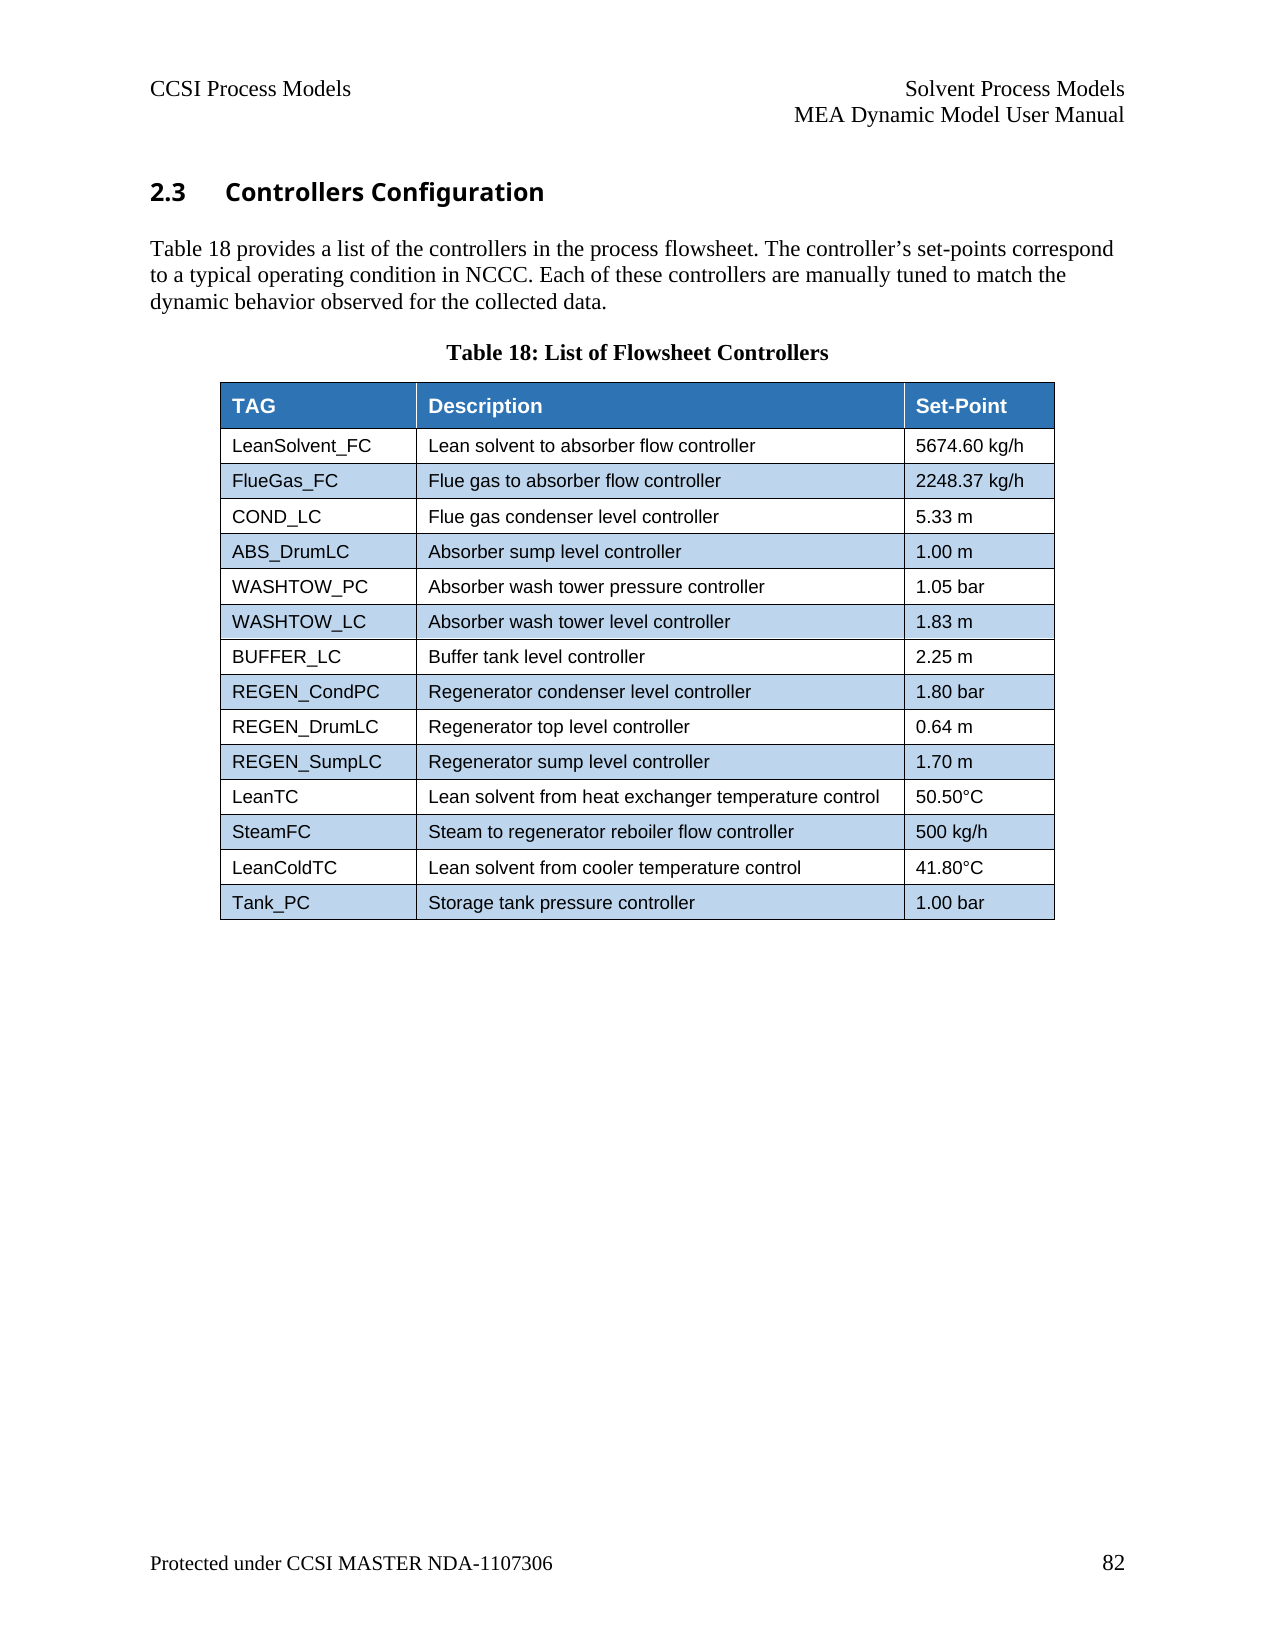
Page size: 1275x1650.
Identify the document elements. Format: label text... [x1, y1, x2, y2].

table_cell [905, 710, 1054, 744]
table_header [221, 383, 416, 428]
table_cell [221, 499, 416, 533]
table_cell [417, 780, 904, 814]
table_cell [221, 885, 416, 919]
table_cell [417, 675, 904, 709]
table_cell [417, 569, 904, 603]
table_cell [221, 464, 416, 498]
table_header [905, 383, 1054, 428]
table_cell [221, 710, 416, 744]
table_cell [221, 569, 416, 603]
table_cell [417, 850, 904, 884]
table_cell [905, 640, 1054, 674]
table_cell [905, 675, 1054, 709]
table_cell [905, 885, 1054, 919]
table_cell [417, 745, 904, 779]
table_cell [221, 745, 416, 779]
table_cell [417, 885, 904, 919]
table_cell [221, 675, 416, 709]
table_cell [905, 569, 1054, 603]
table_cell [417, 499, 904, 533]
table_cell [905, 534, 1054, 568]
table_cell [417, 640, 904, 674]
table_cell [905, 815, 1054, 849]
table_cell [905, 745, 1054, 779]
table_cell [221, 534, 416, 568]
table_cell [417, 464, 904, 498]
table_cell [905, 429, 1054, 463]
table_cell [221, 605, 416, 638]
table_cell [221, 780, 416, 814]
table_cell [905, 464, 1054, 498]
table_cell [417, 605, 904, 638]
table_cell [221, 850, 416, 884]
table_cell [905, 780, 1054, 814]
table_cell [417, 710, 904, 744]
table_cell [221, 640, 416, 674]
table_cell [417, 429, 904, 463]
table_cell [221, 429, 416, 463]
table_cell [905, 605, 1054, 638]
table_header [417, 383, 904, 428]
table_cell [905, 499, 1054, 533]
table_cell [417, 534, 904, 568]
text Table 18 provides a list of the controllers in the process flowsheet. The controller’s set-points correspond to a typical operating condition in NCCC. Each of these controllers are manually tuned to match the dynamic behavior observed for the collected data. [150, 235, 1125, 314]
subtitle Controllers Configuration [150, 175, 1125, 209]
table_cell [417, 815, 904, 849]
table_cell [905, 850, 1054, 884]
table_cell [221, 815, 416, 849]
